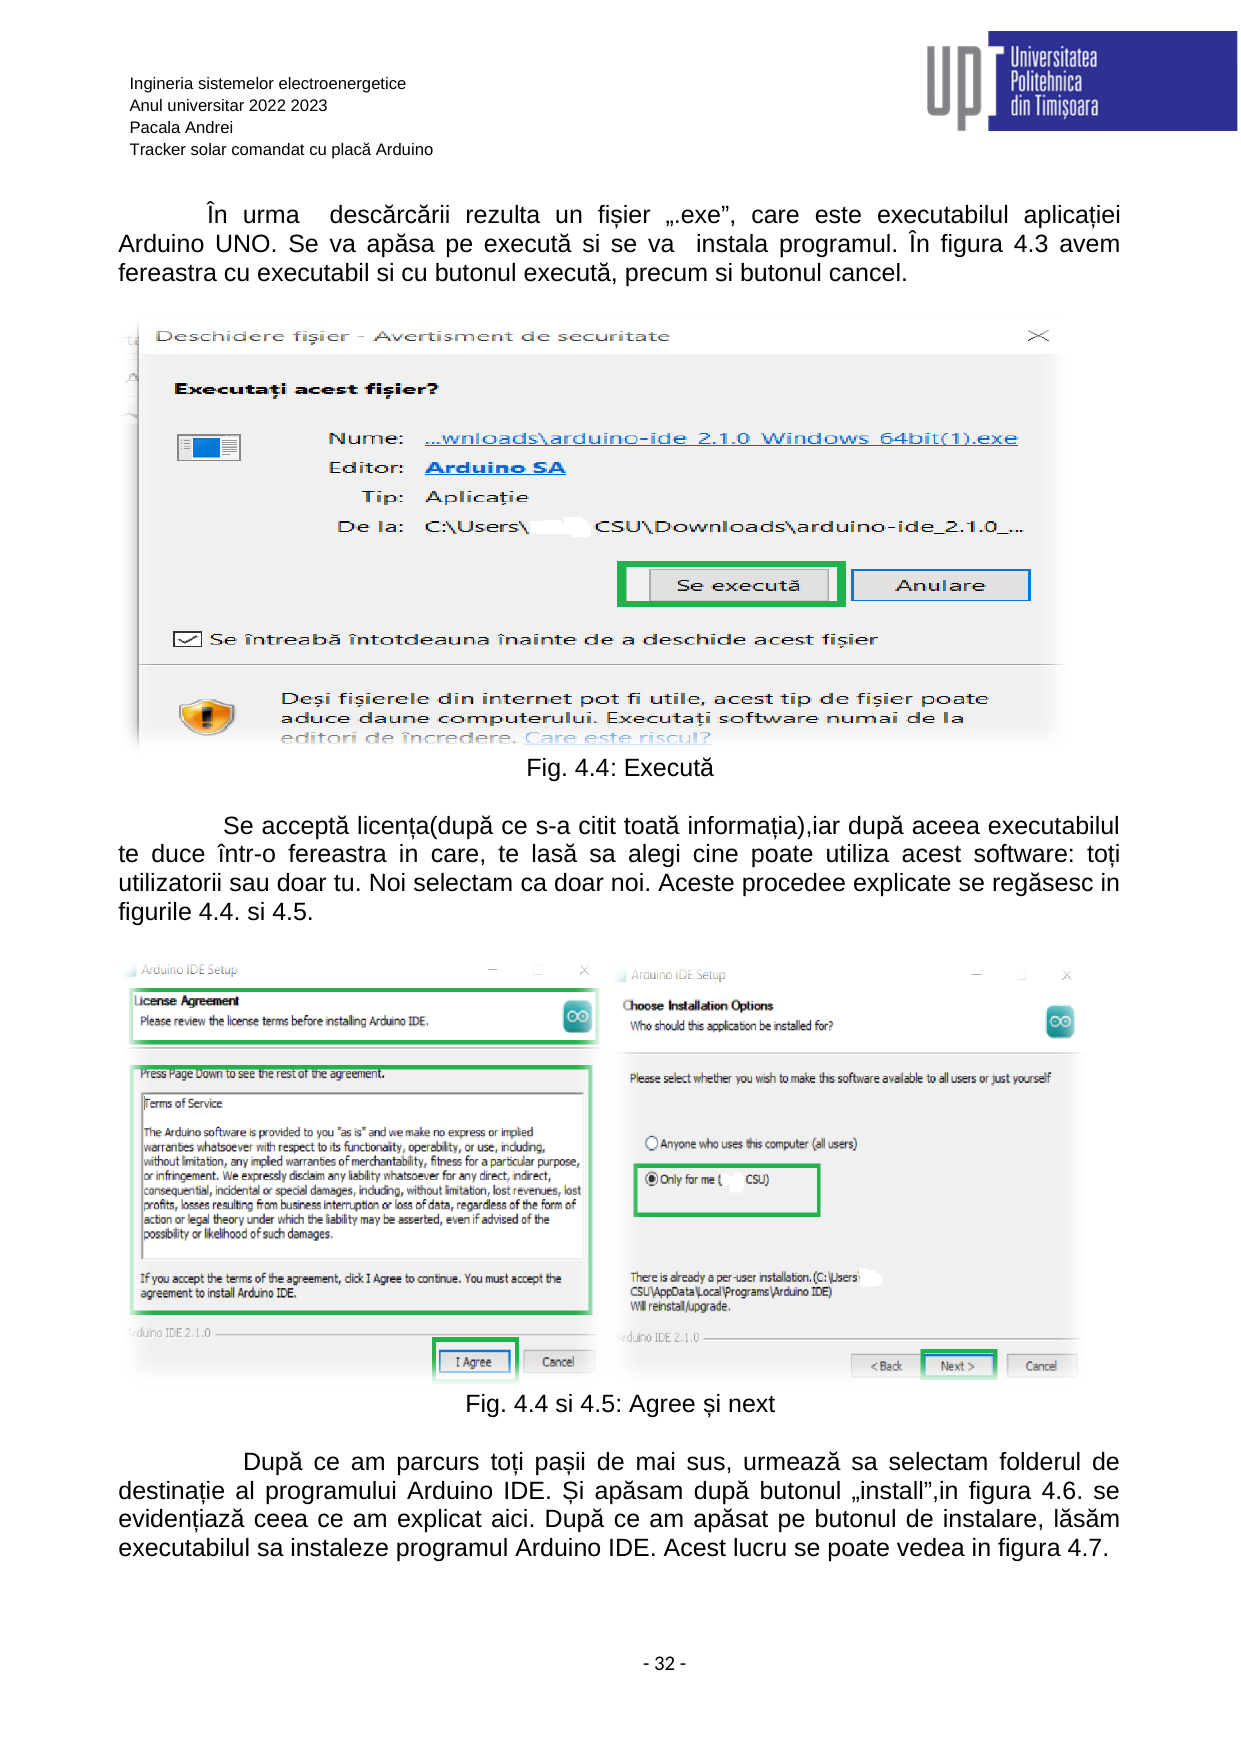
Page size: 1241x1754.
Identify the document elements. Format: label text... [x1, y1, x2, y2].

text Fig. 4.4 si 4.5: Agree și next [118, 1389, 1122, 1418]
picture [638, 990, 1062, 1361]
picture [927, 31, 1238, 131]
text După ce am parcurs toți pașii de mai sus, urmează sa selectam folderul de destinație al programului Arduino IDE. Și apăsam după butonul „install”,in figura 4.6. se evidențiază ceea ce am explicat aici. După ce am apăsat pe butonul de instalare, lăsăm executabilul sa instaleze programul Arduino IDE. Acest lucru se poate vedea in figura 4.7. [118, 1447, 1122, 1562]
text Fig. 4.4: Execută [118, 753, 1122, 782]
picture [149, 346, 1042, 724]
text Se acceptă licența(după ce s-a citit toată informația),iar după aceea executabilul te duce într-o fereastra in care, te lasă sa alegi cine poate utiliza acest software: toți utilizatorii sau doar tu. Noi selectam ca doar noi. Aceste procedee explicate se regăsesc in figurile 4.4. si 4.5. [118, 811, 1122, 926]
picture [148, 984, 579, 1360]
text În urma descărcării rezulta un fișier „.exe”, care este executabilul aplicației Arduino UNO. Se va apăsa pe execută si se va instala programul. În figura 4.3 avem fereastra cu executabil si cu butonul execută, precum si butonul cancel. [118, 201, 1122, 287]
